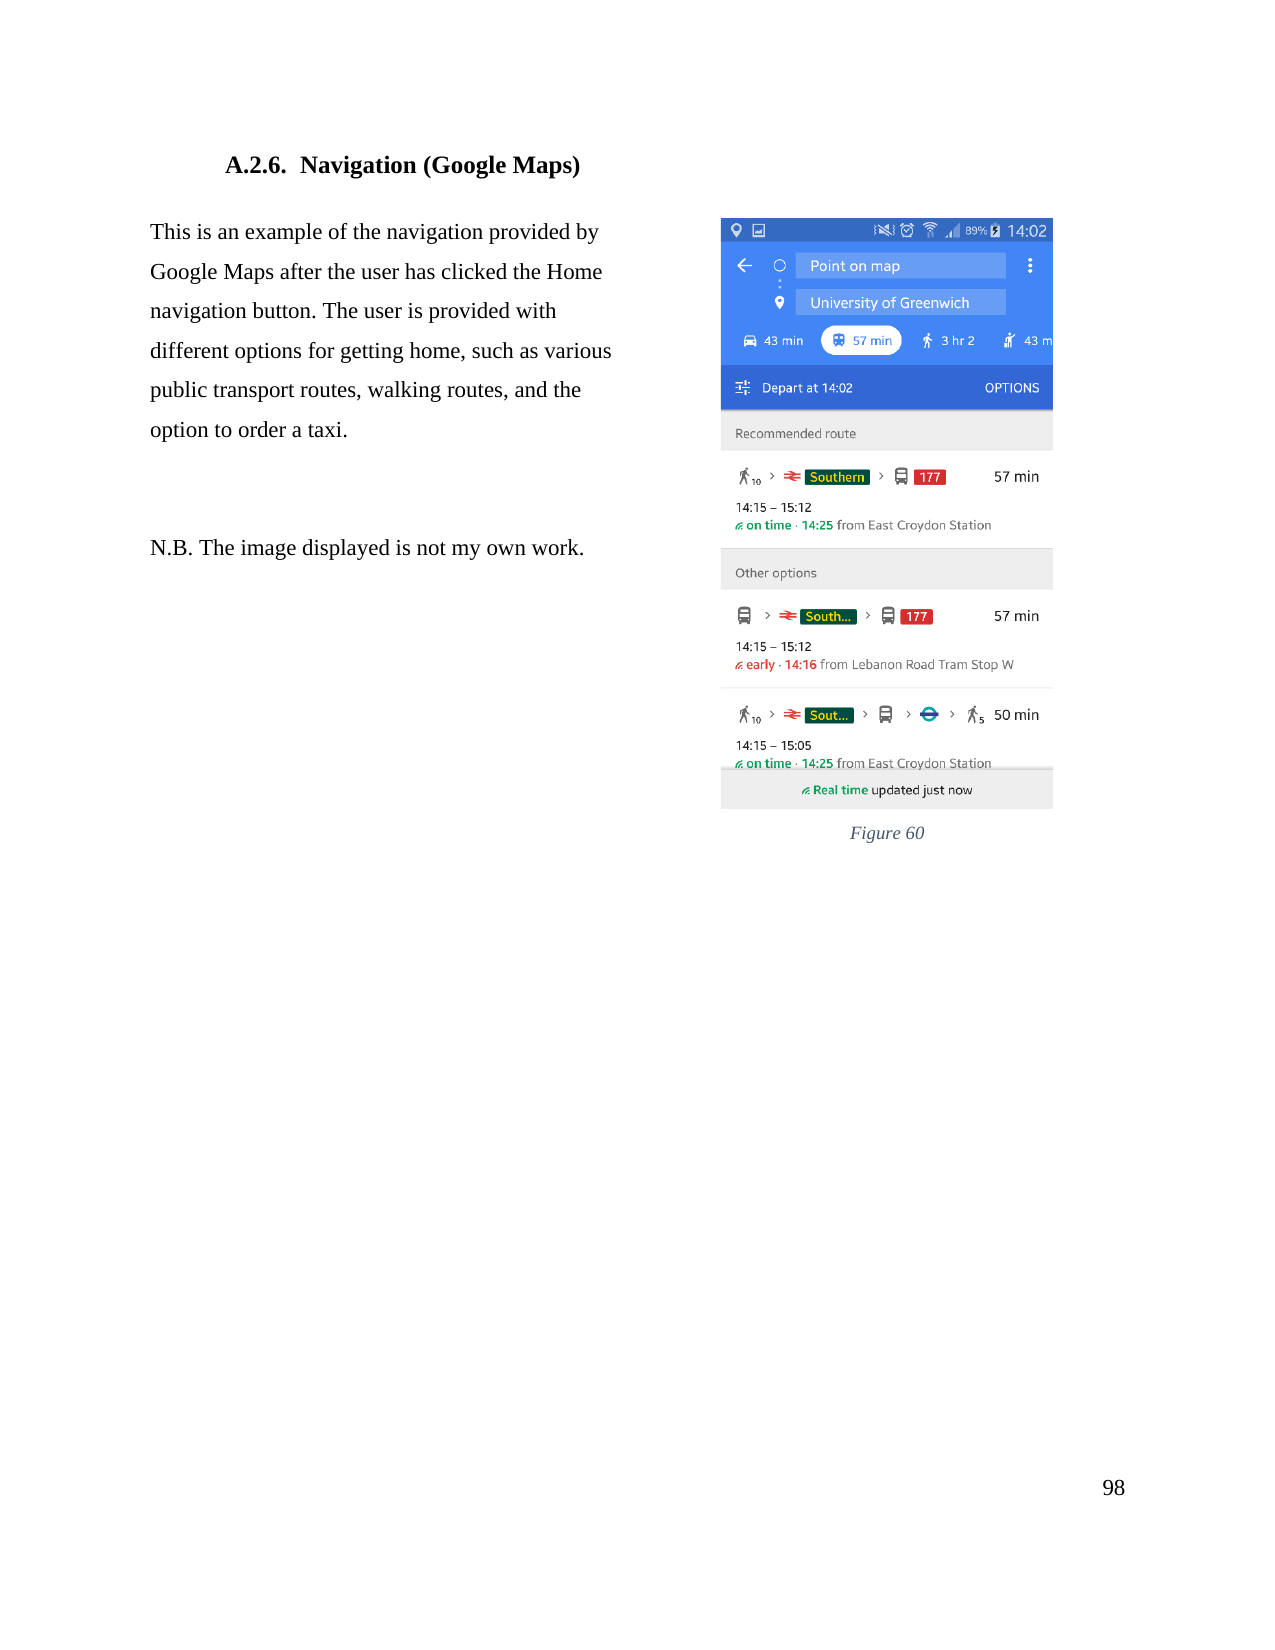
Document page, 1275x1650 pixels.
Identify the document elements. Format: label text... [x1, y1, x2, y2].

picture [720, 218, 1053, 809]
list Navigation (Google Maps) [225, 150, 1125, 179]
table_header This is an example of the navigation provided by Google Maps after the user has clicked the Home navigation button. The user is provided with different options for getting home, such as various public transport routes, walking routes, and the option to order a taxi. N.B. The image displayed is not my own work. [139, 218, 637, 864]
